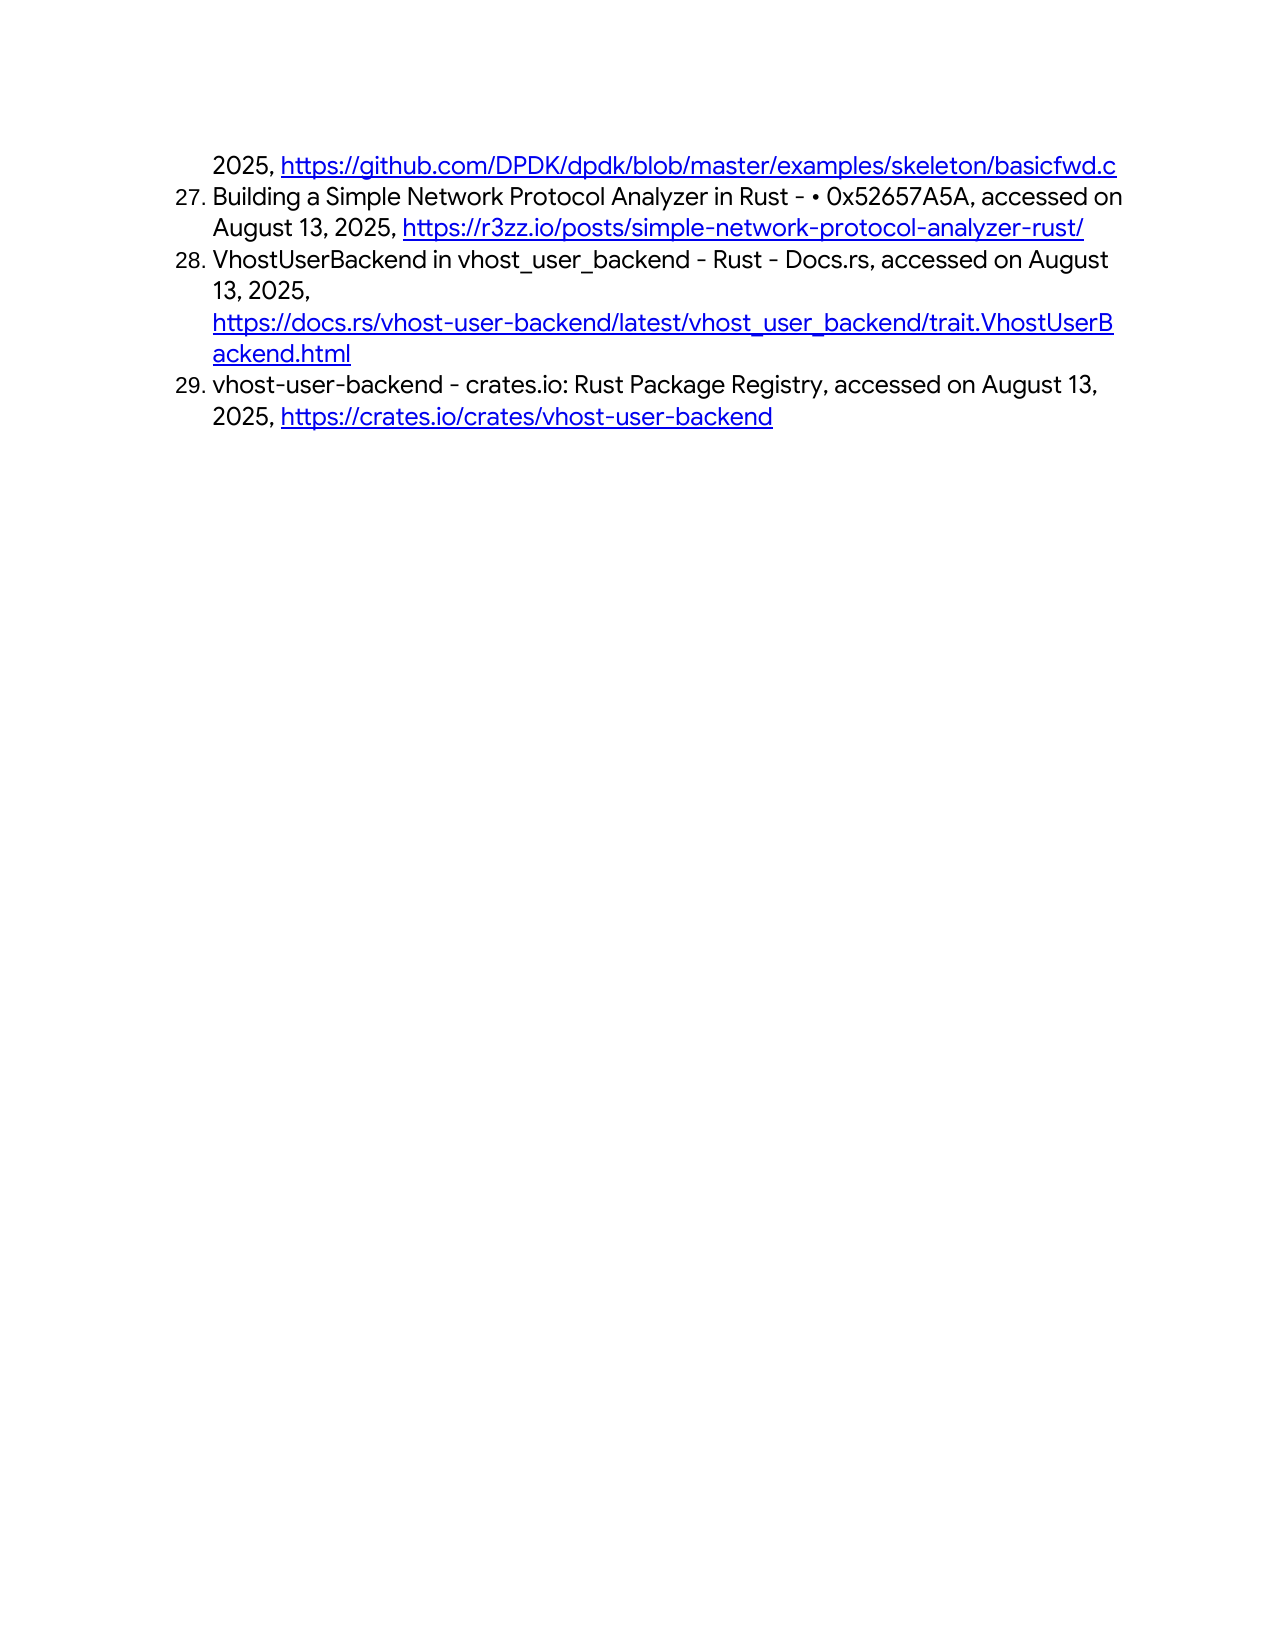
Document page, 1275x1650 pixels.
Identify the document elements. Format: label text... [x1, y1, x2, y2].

list VhostUserBackend in vhost_user_backend - Rust - Docs.rs, accessed on August 13, 2025, https://docs.rs/vhost-user-backend/latest/vhost_user_backend/trait.VhostUserBackend.html [175, 244, 1125, 369]
list Building a Simple Network Protocol Analyzer in Rust - • 0x52657A5A, accessed on August 13, 2025, https://r3zz.io/posts/simple-network-protocol-analyzer-rust/ [175, 181, 1125, 244]
list vhost-user-backend - crates.io: Rust Package Registry, accessed on August 13, 2025, https://crates.io/crates/vhost-user-backend [175, 369, 1125, 432]
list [175, 150, 1125, 181]
